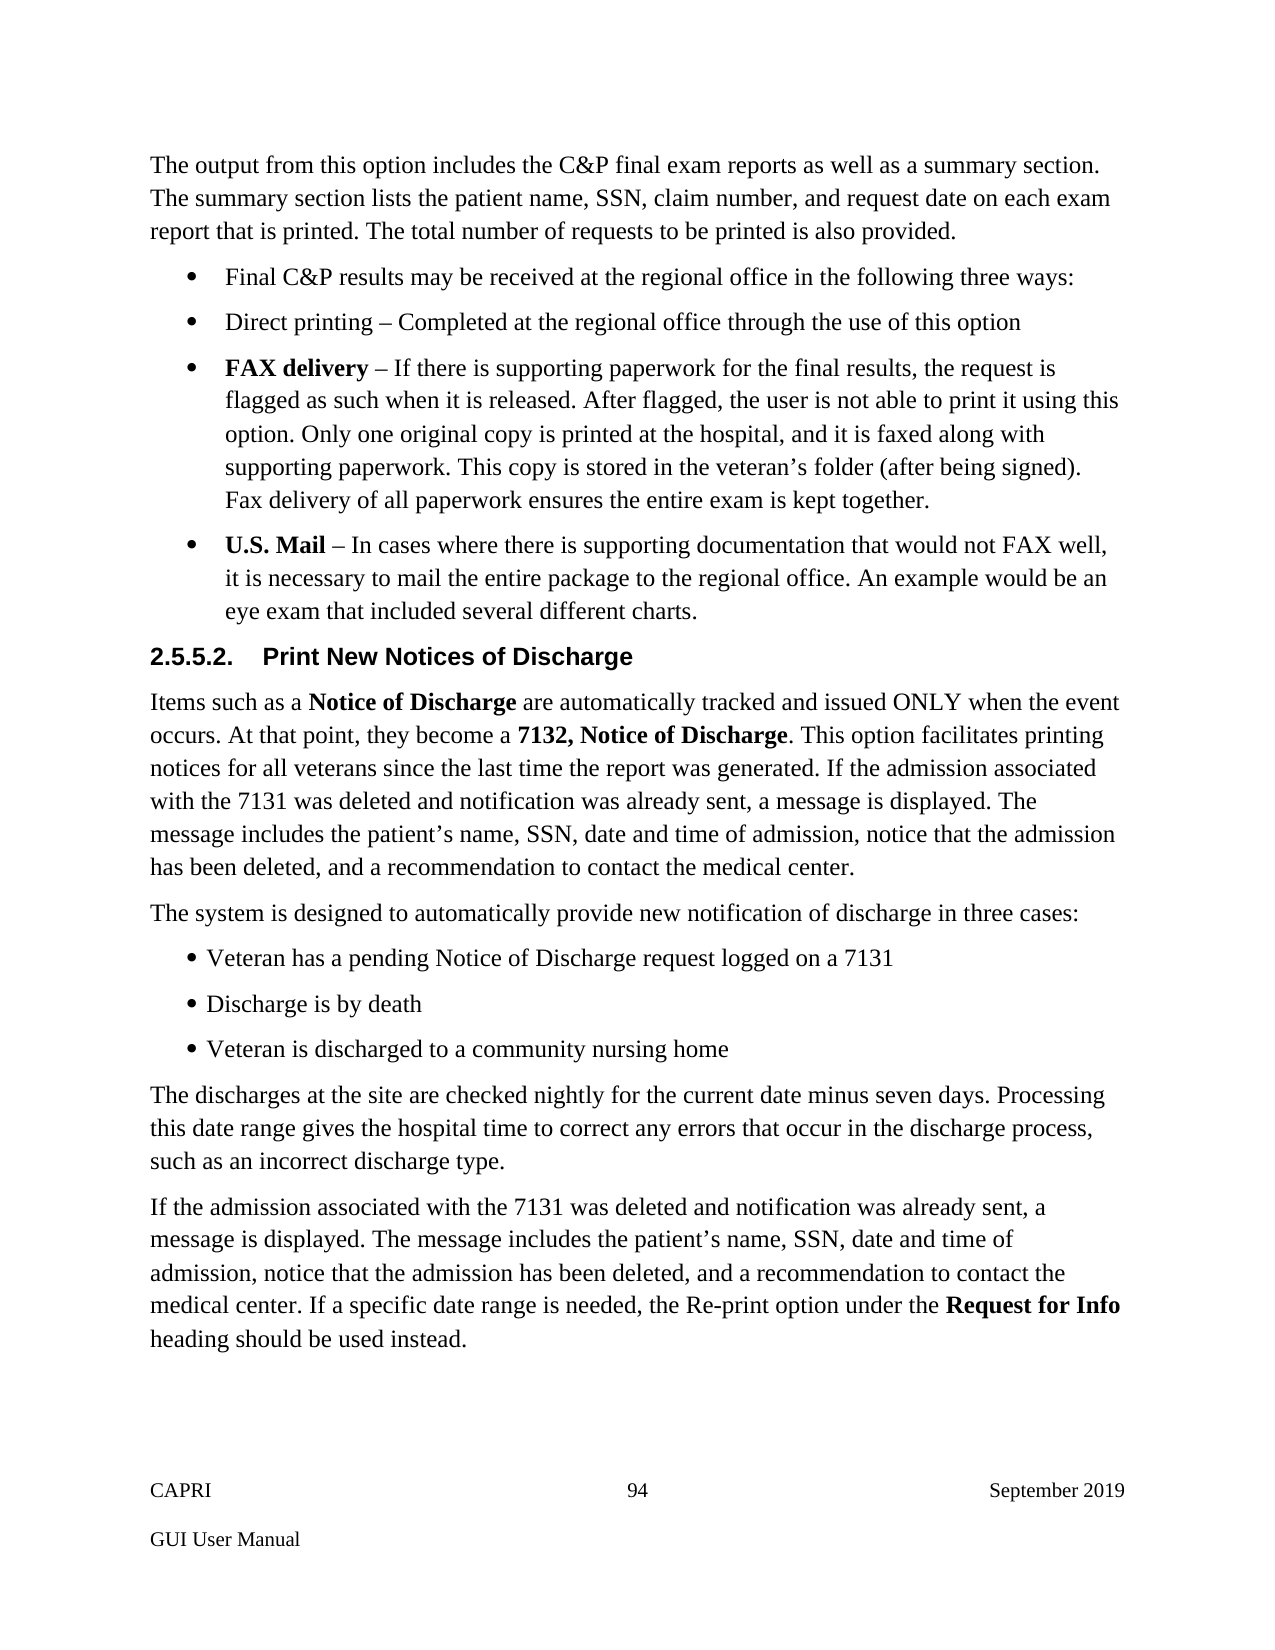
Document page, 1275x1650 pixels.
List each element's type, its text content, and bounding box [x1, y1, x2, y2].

text The system is designed to automatically provide new notification of discharge in three cases: [150, 898, 1125, 927]
list Veteran has a pending Notice of Discharge request logged on a 7131 [187, 943, 1125, 972]
list Final C&P results may be received at the regional office in the following three ways: [187, 262, 1125, 290]
list Discharge is by death [187, 989, 1125, 1018]
list Direct printing – Completed at the regional office through the use of this option [187, 307, 1125, 336]
text The output from this option includes the C&P final exam reports as well as a summary section. The summary section lists the patient name, SSN, claim number, and request date on each exam report that is printed. The total number of requests to be printed is also provided. [150, 150, 1125, 245]
list Veteran is discharged to a community nursing home [187, 1034, 1125, 1063]
list FAX delivery – If there is supporting paperwork for the final results, the request is flagged as such when it is released. After flagged, the user is not able to print it using this option. Only one original copy is printed at the hospital, and it is faxed along with supporting paperwork. This copy is stored in the veteran’s folder (after being signed). Fax delivery of all paperwork ensures the entire exam is kept together. [187, 353, 1125, 513]
list U.S. Mail – In cases where there is supporting documentation that would not FAX well, it is necessary to mail the entire package to the regional office. An example would be an eye exam that included several different charts. [187, 530, 1125, 625]
text If the admission associated with the 7131 was deleted and notification was already sent, a message is displayed. The message includes the patient’s name, SSN, date and time of admission, notice that the admission has been deleted, and a recommendation to contact the medical center. If a specific date range is needed, the Re-print option under the Request for Info heading should be used instead. [150, 1192, 1125, 1352]
subtitle Print New Notices of Discharge [150, 642, 1125, 671]
text The discharges at the site are checked nightly for the current date minus seven days. Processing this date range gives the hospital time to correct any errors that occur in the discharge process, such as an incorrect discharge type. [150, 1080, 1125, 1175]
text Items such as a Notice of Discharge are automatically tracked and issued ONLY when the event occurs. At that point, they become a 7132, Notice of Discharge. This option facilitates printing notices for all veterans since the last time the report was generated. If the admission associated with the 7131 was deleted and notification was already sent, a message is displayed. The message includes the patient’s name, SSN, date and time of admission, notice that the admission has been deleted, and a recommendation to contact the medical center. [150, 687, 1125, 881]
